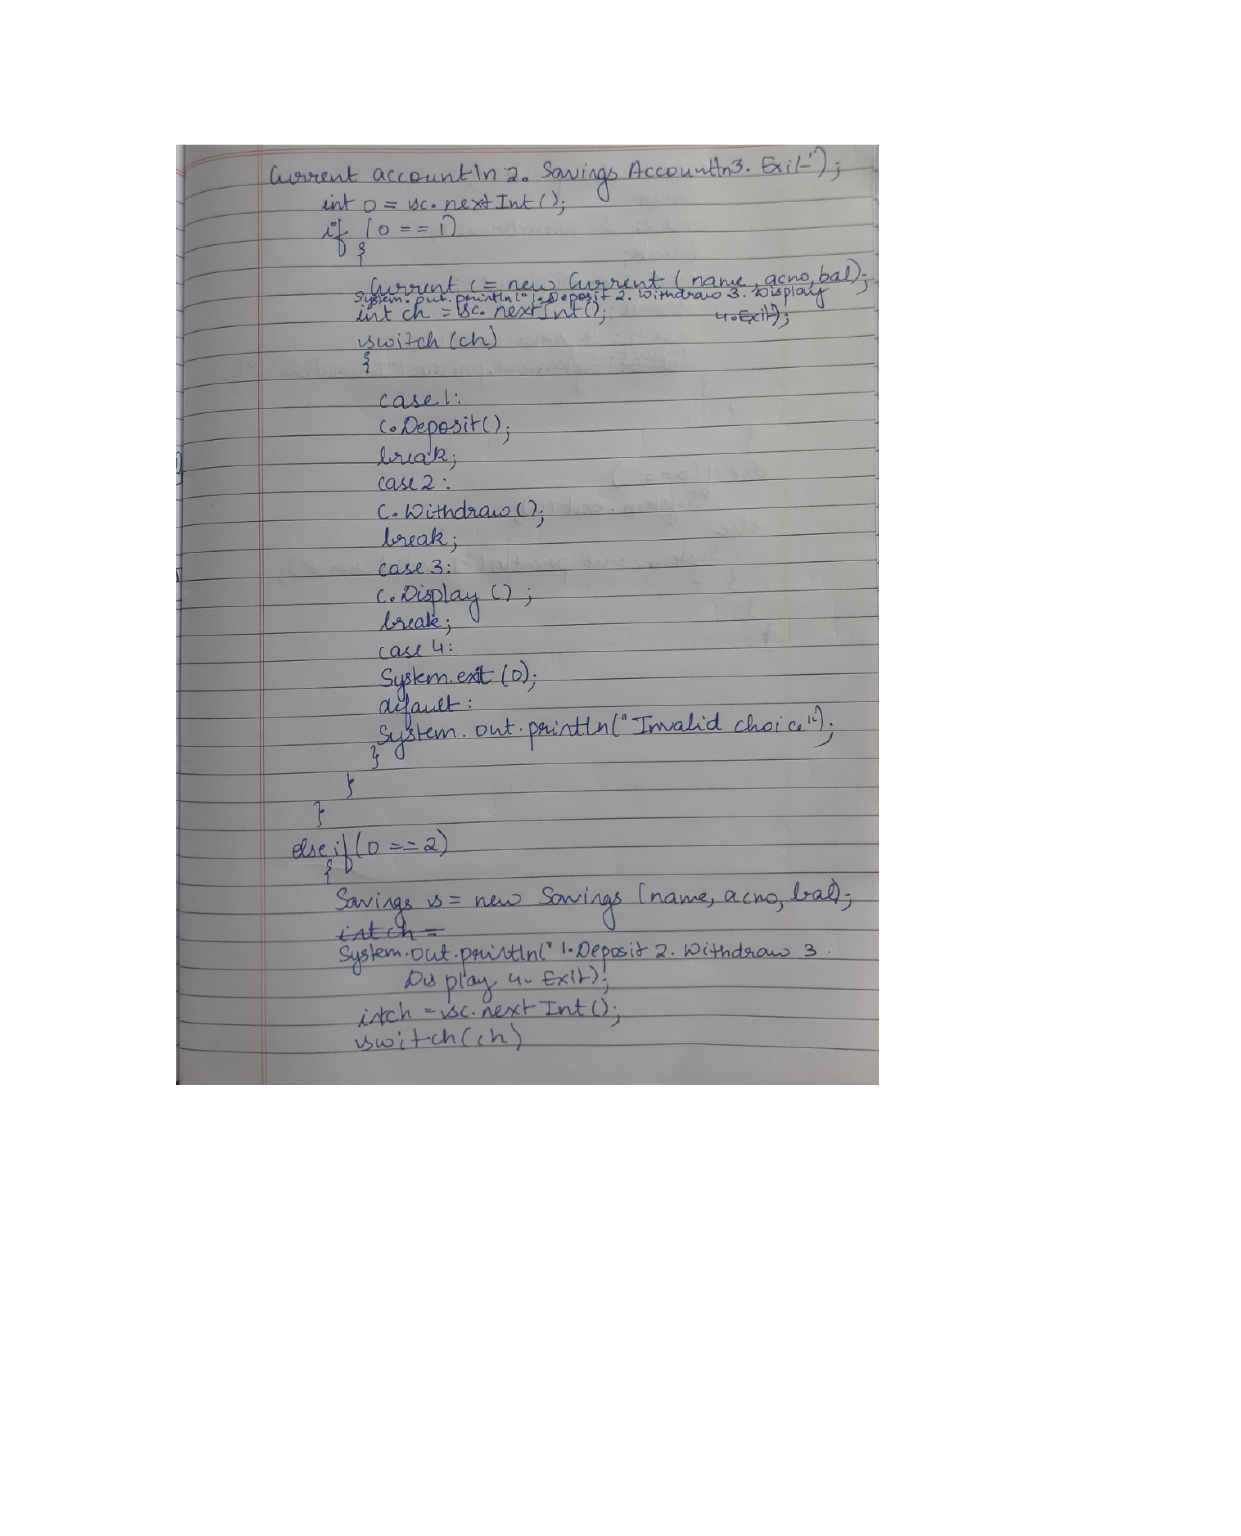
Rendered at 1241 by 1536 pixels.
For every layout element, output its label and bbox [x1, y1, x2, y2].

picture [176, 146, 879, 1085]
